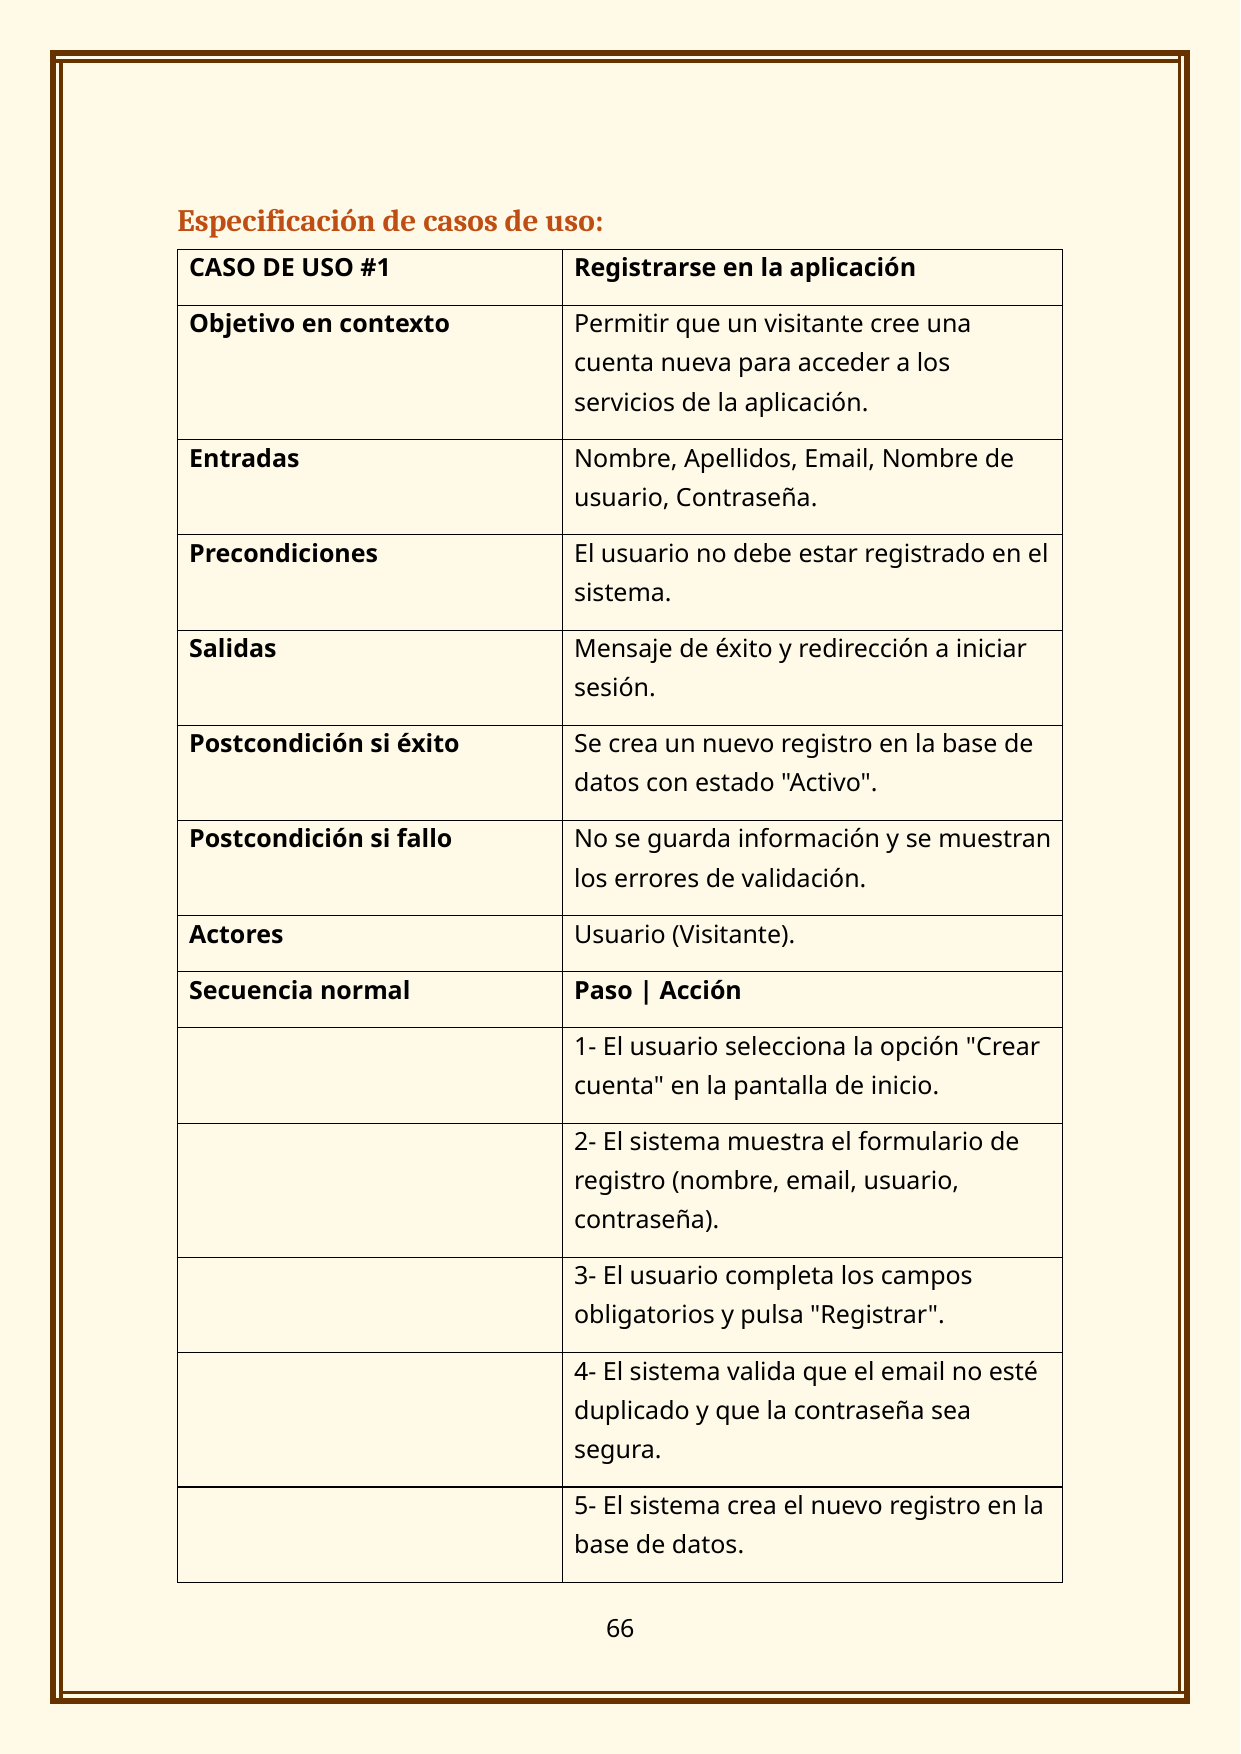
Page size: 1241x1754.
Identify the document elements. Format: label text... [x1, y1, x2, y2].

table_cell Entradas [178, 440, 562, 534]
table_cell [178, 1028, 562, 1122]
table_cell No se guarda información y se muestran los errores de validación. [563, 821, 1062, 915]
table_cell Postcondición si éxito [178, 726, 562, 820]
table_cell Actores [178, 916, 562, 971]
table_cell Mensaje de éxito y redirección a iniciar sesión. [563, 631, 1062, 725]
table_cell [178, 1353, 562, 1486]
table_cell Permitir que un visitante cree una cuenta nueva para acceder a los servicios de la aplicación. [563, 306, 1062, 439]
table_cell [178, 1488, 562, 1582]
table_cell [178, 1124, 562, 1257]
table_cell Usuario (Visitante). [563, 916, 1062, 971]
table_cell Nombre, Apellidos, Email, Nombre de usuario, Contraseña. [563, 440, 1062, 534]
table_cell Precondiciones [178, 535, 562, 629]
table_cell Postcondición si fallo [178, 821, 562, 915]
table_cell 1- El usuario selecciona la opción "Crear cuenta" en la pantalla de inicio. [563, 1028, 1062, 1122]
subtitle Especificación de casos de uso: [177, 203, 1063, 239]
table_cell 3- El usuario completa los campos obligatorios y pulsa "Registrar". [563, 1258, 1062, 1352]
table_header CASO DE USO #1 [178, 250, 562, 305]
table_cell Secuencia normal [178, 972, 562, 1027]
table_cell Objetivo en contexto [178, 306, 562, 439]
table_cell 5- El sistema crea el nuevo registro en la base de datos. [563, 1488, 1062, 1582]
table_cell Paso | Acción [563, 972, 1062, 1027]
table_cell Se crea un nuevo registro en la base de datos con estado "Activo". [563, 726, 1062, 820]
table_header Registrarse en la aplicación [563, 250, 1062, 305]
table_cell El usuario no debe estar registrado en el sistema. [563, 535, 1062, 629]
table_cell 2- El sistema muestra el formulario de registro (nombre, email, usuario, contraseña). [563, 1124, 1062, 1257]
table_cell Salidas [178, 631, 562, 725]
table_cell [178, 1258, 562, 1352]
table_cell 4- El sistema valida que el email no esté duplicado y que la contraseña sea segura. [563, 1353, 1062, 1486]
